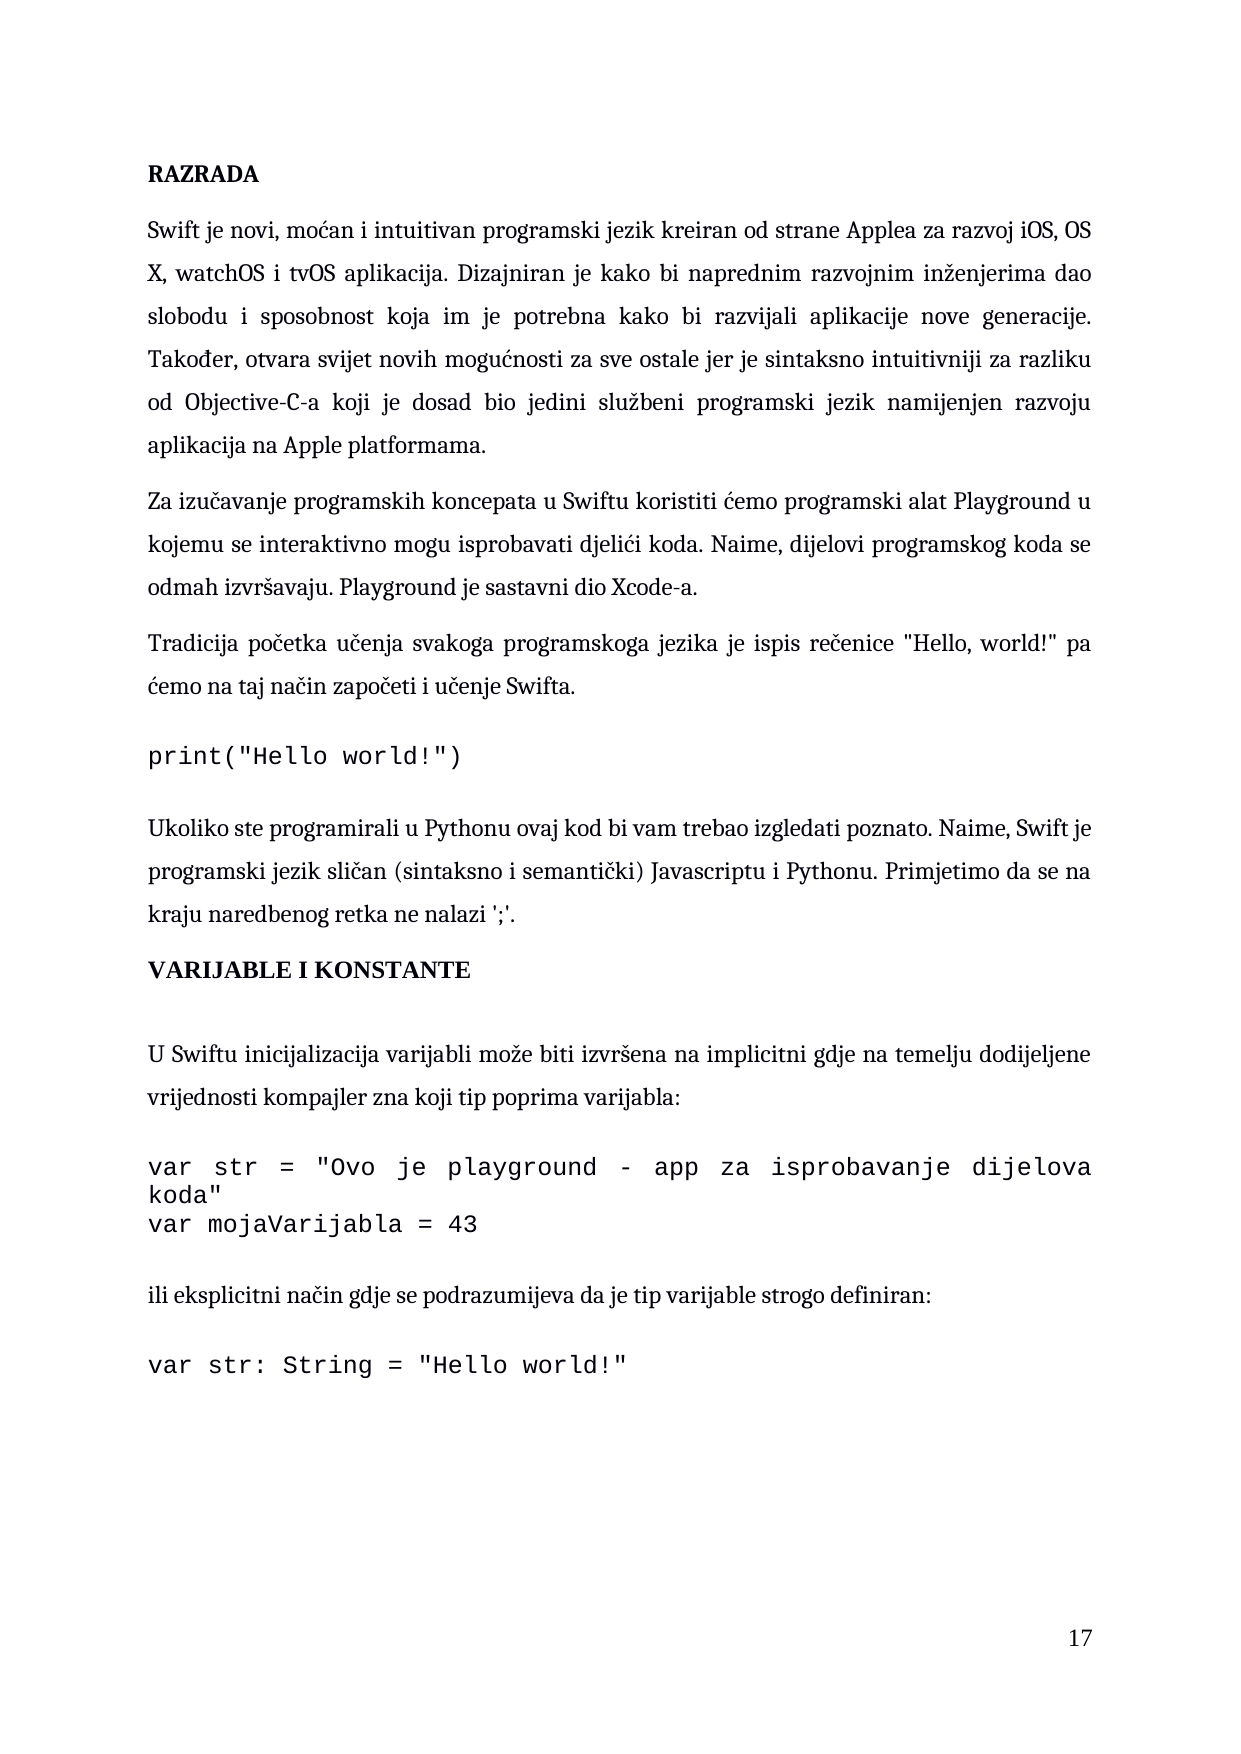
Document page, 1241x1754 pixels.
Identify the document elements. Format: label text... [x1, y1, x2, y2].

text var str: String = "Hello world!" [148, 1353, 1093, 1381]
text VARIJABLE I KONSTANTE [148, 955, 1093, 984]
text Tradicija početka učenja svakoga programskoga jezika je ispis rečenice "Hello, world!" pa ćemo na taj način započeti i učenje Swifta. [148, 629, 1093, 701]
text print("Hello world!") [148, 744, 1093, 772]
text U Swiftu inicijalizacija varijabli može biti izvršena na implicitni gdje na temelju dodijeljene vrijednosti kompajler zna koji tip poprima varijabla: [148, 1040, 1093, 1112]
text Za izučavanje programskih koncepata u Swiftu koristiti ćemo programski alat Playground u kojemu se interaktivno mogu isprobavati djelići koda. Naime, dijelovi programskog koda se odmah izvršavaju. Playground je sastavni dio Xcode-a. [148, 487, 1093, 602]
text ili eksplicitni način gdje se podrazumijeva da je tip varijable strogo definiran: [148, 1281, 1093, 1310]
text Swift je novi, moćan i intuitivan programski jezik kreiran od strane Applea za razvoj iOS, OS X, watchOS i tvOS aplikacija. Dizajniran je kako bi naprednim razvojnim inženjerima dao slobodu i sposobnost koja im je potrebna kako bi razvijali aplikacije nove generacije. Također, otvara svijet novih mogućnosti za sve ostale jer je sintaksno intuitivniji za razliku od Objective-C-a koji je dosad bio jedini službeni programski jezik namijenjen razvoju aplikacija na Apple platformama. [148, 216, 1093, 460]
text var mojaVarijabla = 43 [148, 1211, 1093, 1240]
text var str = "Ovo je playground - app za isprobavanje dijelova koda" [148, 1155, 1093, 1211]
text RAZRADA [148, 160, 1093, 189]
text Ukoliko ste programirali u Pythonu ovaj kod bi vam trebao izgledati poznato. Naime, Swift je programski jezik sličan (sintaksno i semantički) Javascriptu i Pythonu. Primjetimo da se na kraju naredbenog retka ne nalazi ';'. [148, 813, 1093, 928]
